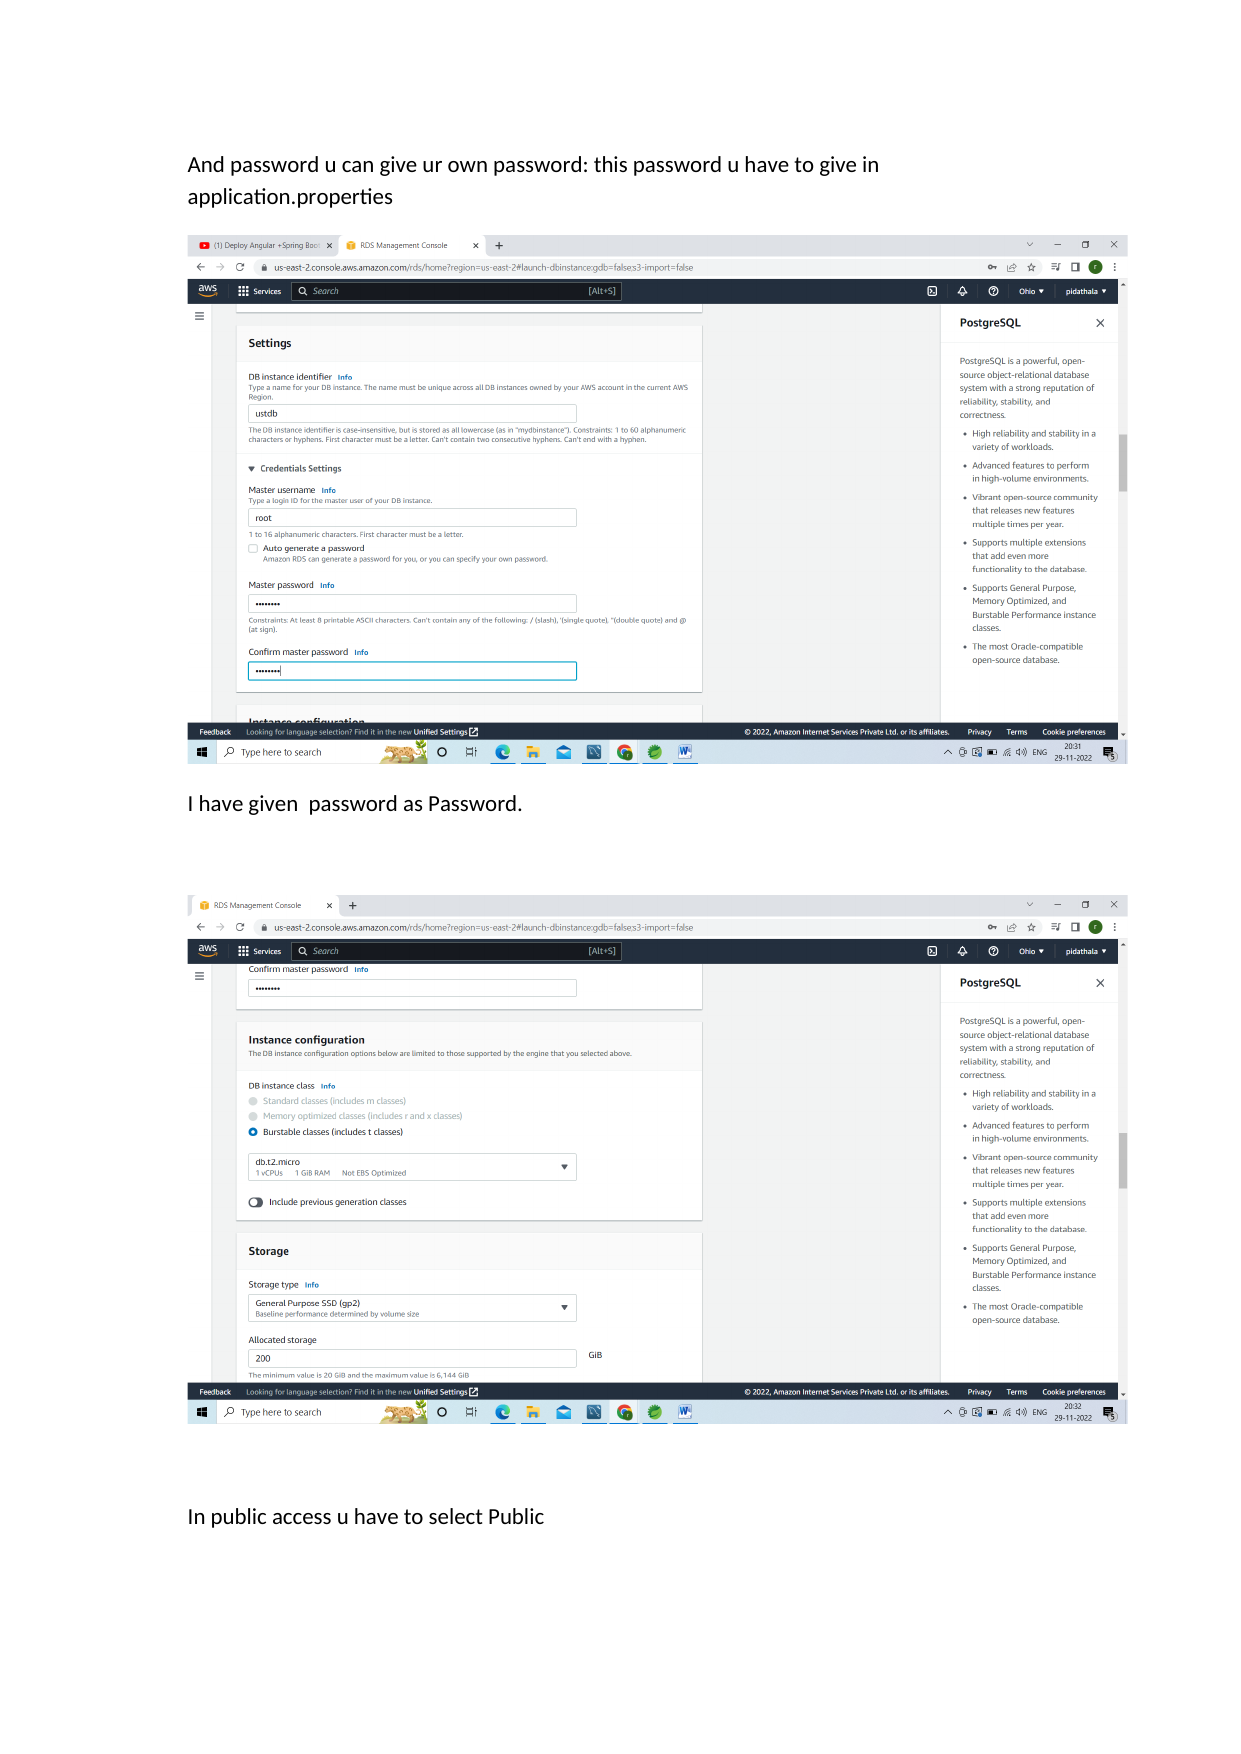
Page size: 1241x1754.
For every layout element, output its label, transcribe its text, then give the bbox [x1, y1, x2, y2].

text And password u can give ur own password: this password u have to give in application.properties [187, 150, 1090, 210]
text In public access u have to select Public [187, 1502, 1090, 1530]
picture [187, 895, 1128, 1424]
text I have given password as Password. [187, 789, 1090, 817]
picture [187, 235, 1128, 764]
